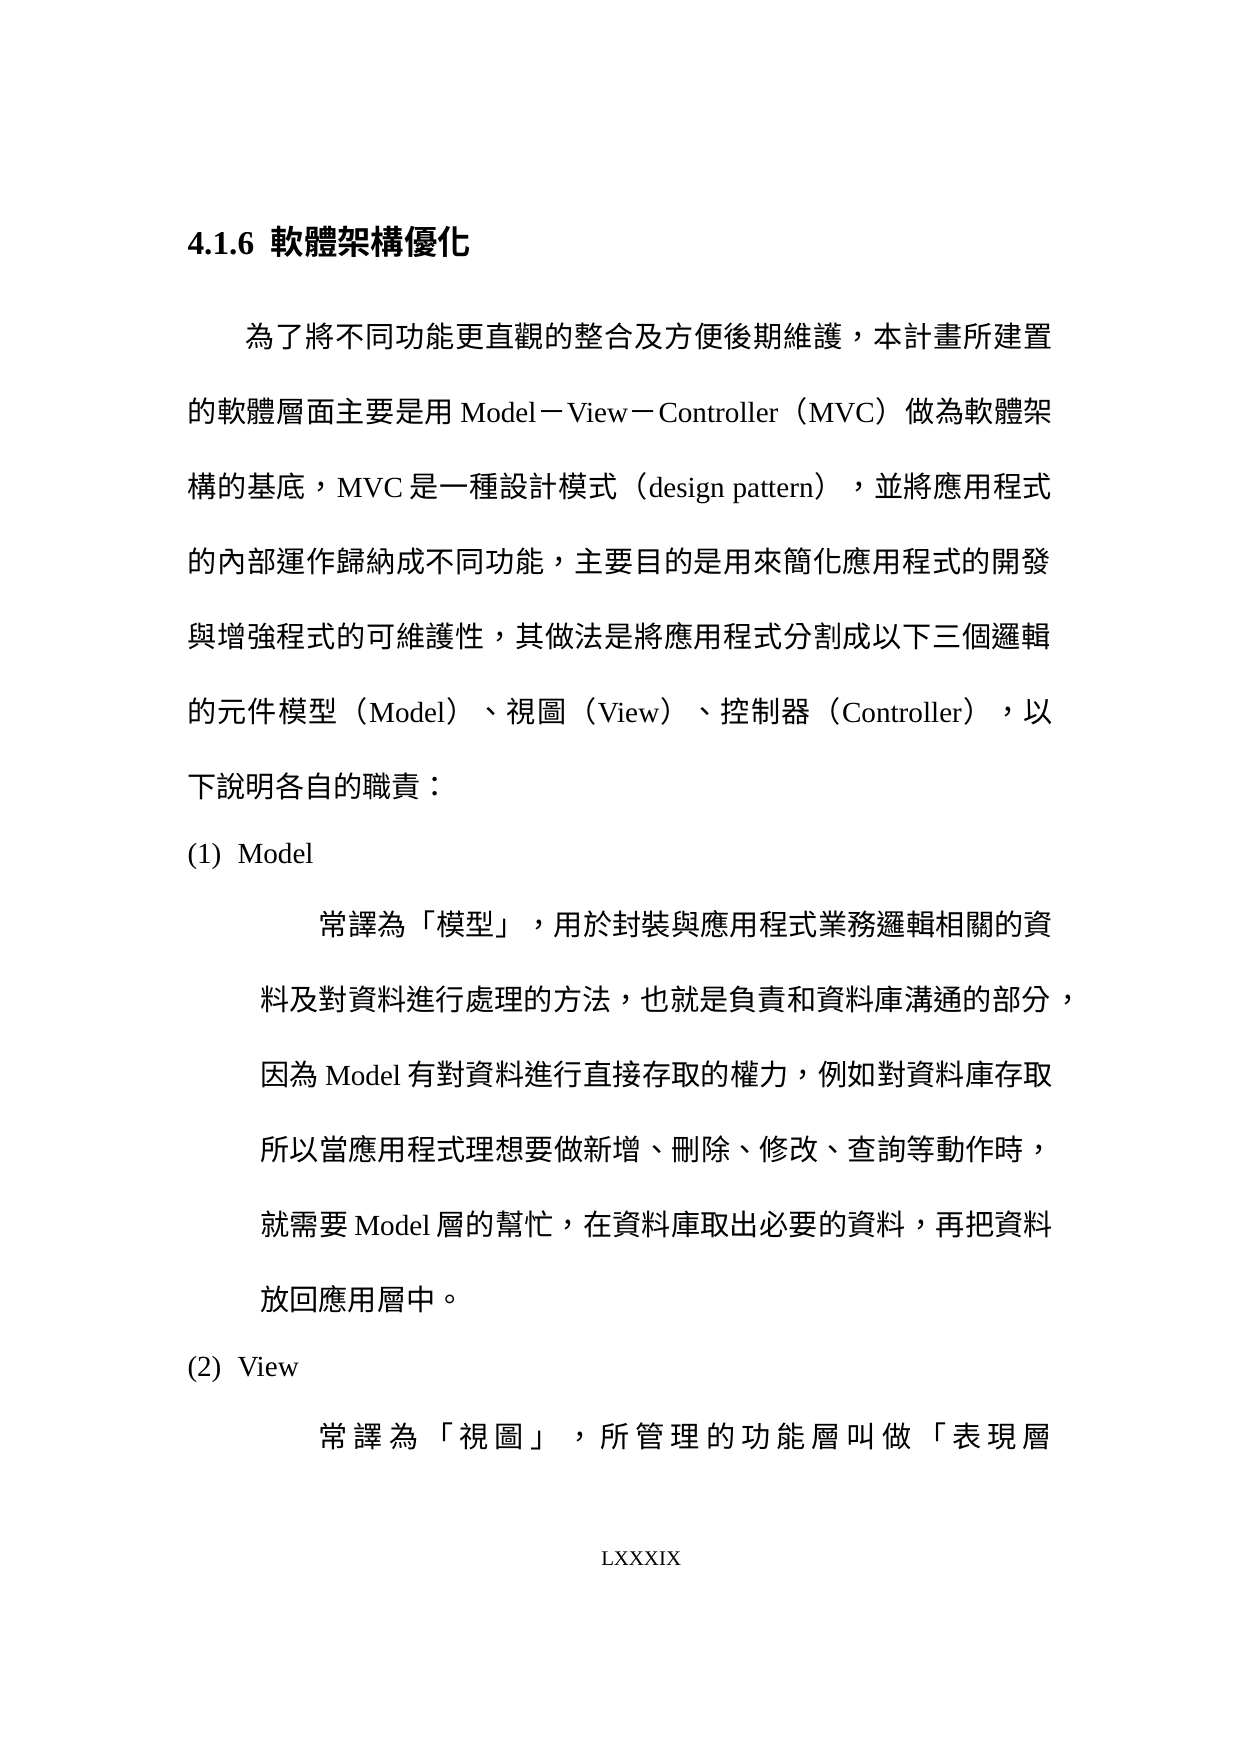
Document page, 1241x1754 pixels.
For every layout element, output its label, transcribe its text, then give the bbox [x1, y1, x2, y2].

text 常譯為「模型」，用於封裝與應用程式業務邏輯相關的資料及對資料進行處理的方法，也就是負責和資料庫溝通的部分，因為Model有對資料進行直接存取的權力，例如對資料庫存取，所以當應用程式理想要做新增、刪除、修改、查詢等動作時，就需要Model層的幫忙，在資料庫取出必要的資料，再把資料放回應用層中。 [260, 885, 1053, 1335]
text 為了將不同功能更直觀的整合及方便後期維護，本計畫所建置的軟體層面主要是用Model－View－Controller（MVC）做為軟體架構的基底，MVC是一種設計模式（design pattern），並將應用程式的內部運作歸納成不同功能，主要目的是用來簡化應用程式的開發與增強程式的可維護性，其做法是將應用程式分割成以下三個邏輯的元件模型（Model）、視圖（View）、控制器（Controller），以下說明各自的職責： [187, 297, 1053, 822]
subtitle 軟體架構優化 [187, 202, 1053, 277]
list Model [187, 835, 1053, 872]
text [260, 1397, 1053, 1472]
list View [187, 1347, 1053, 1385]
